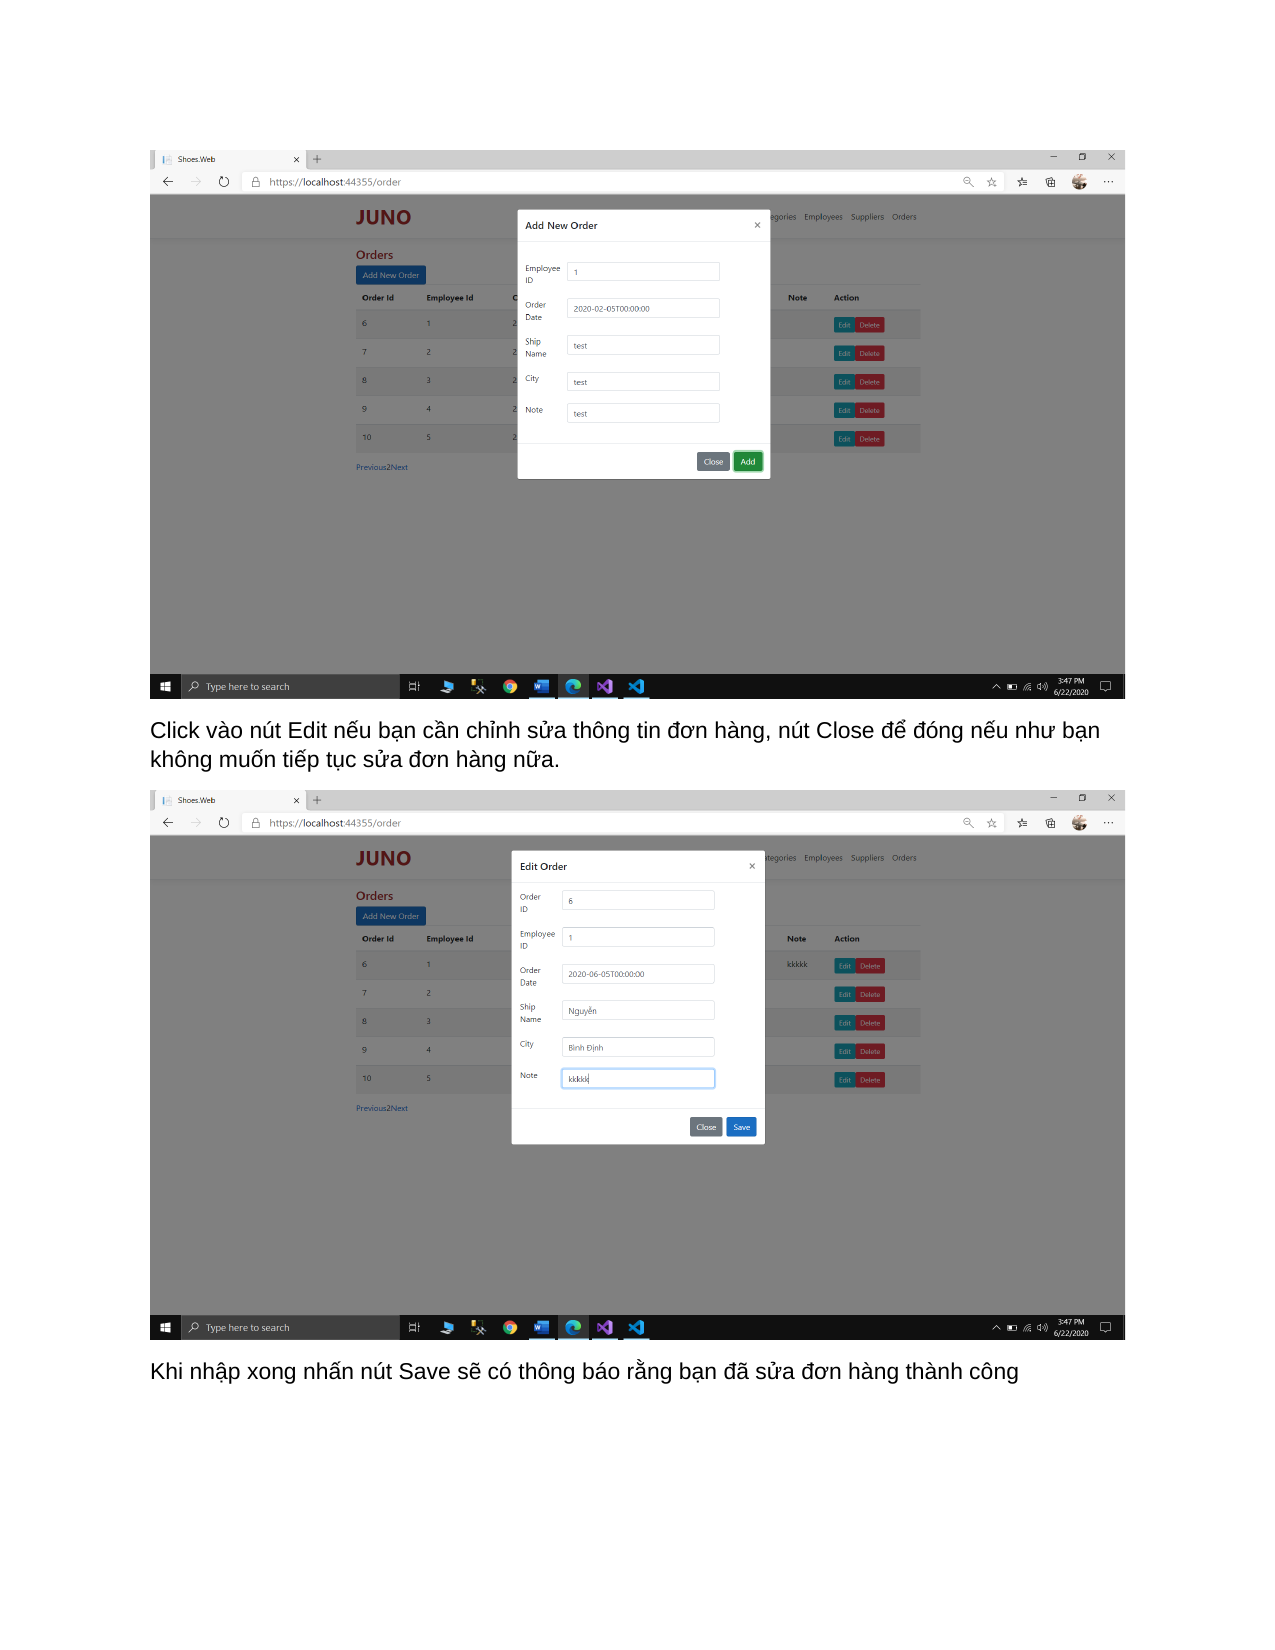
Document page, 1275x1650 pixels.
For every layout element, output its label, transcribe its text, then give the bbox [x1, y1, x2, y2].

picture [150, 150, 1125, 699]
picture [150, 790, 1125, 1340]
text Khi nhập xong nhấn nút Save sẽ có thông báo rằng bạn đã sửa đơn hàng thành công [150, 1358, 1125, 1384]
text Click vào nút Edit nếu bạn cần chỉnh sửa thông tin đơn hàng, nút Close để đóng nếu như bạn không muốn tiếp tục sửa đơn hàng nữa. [150, 717, 1125, 772]
